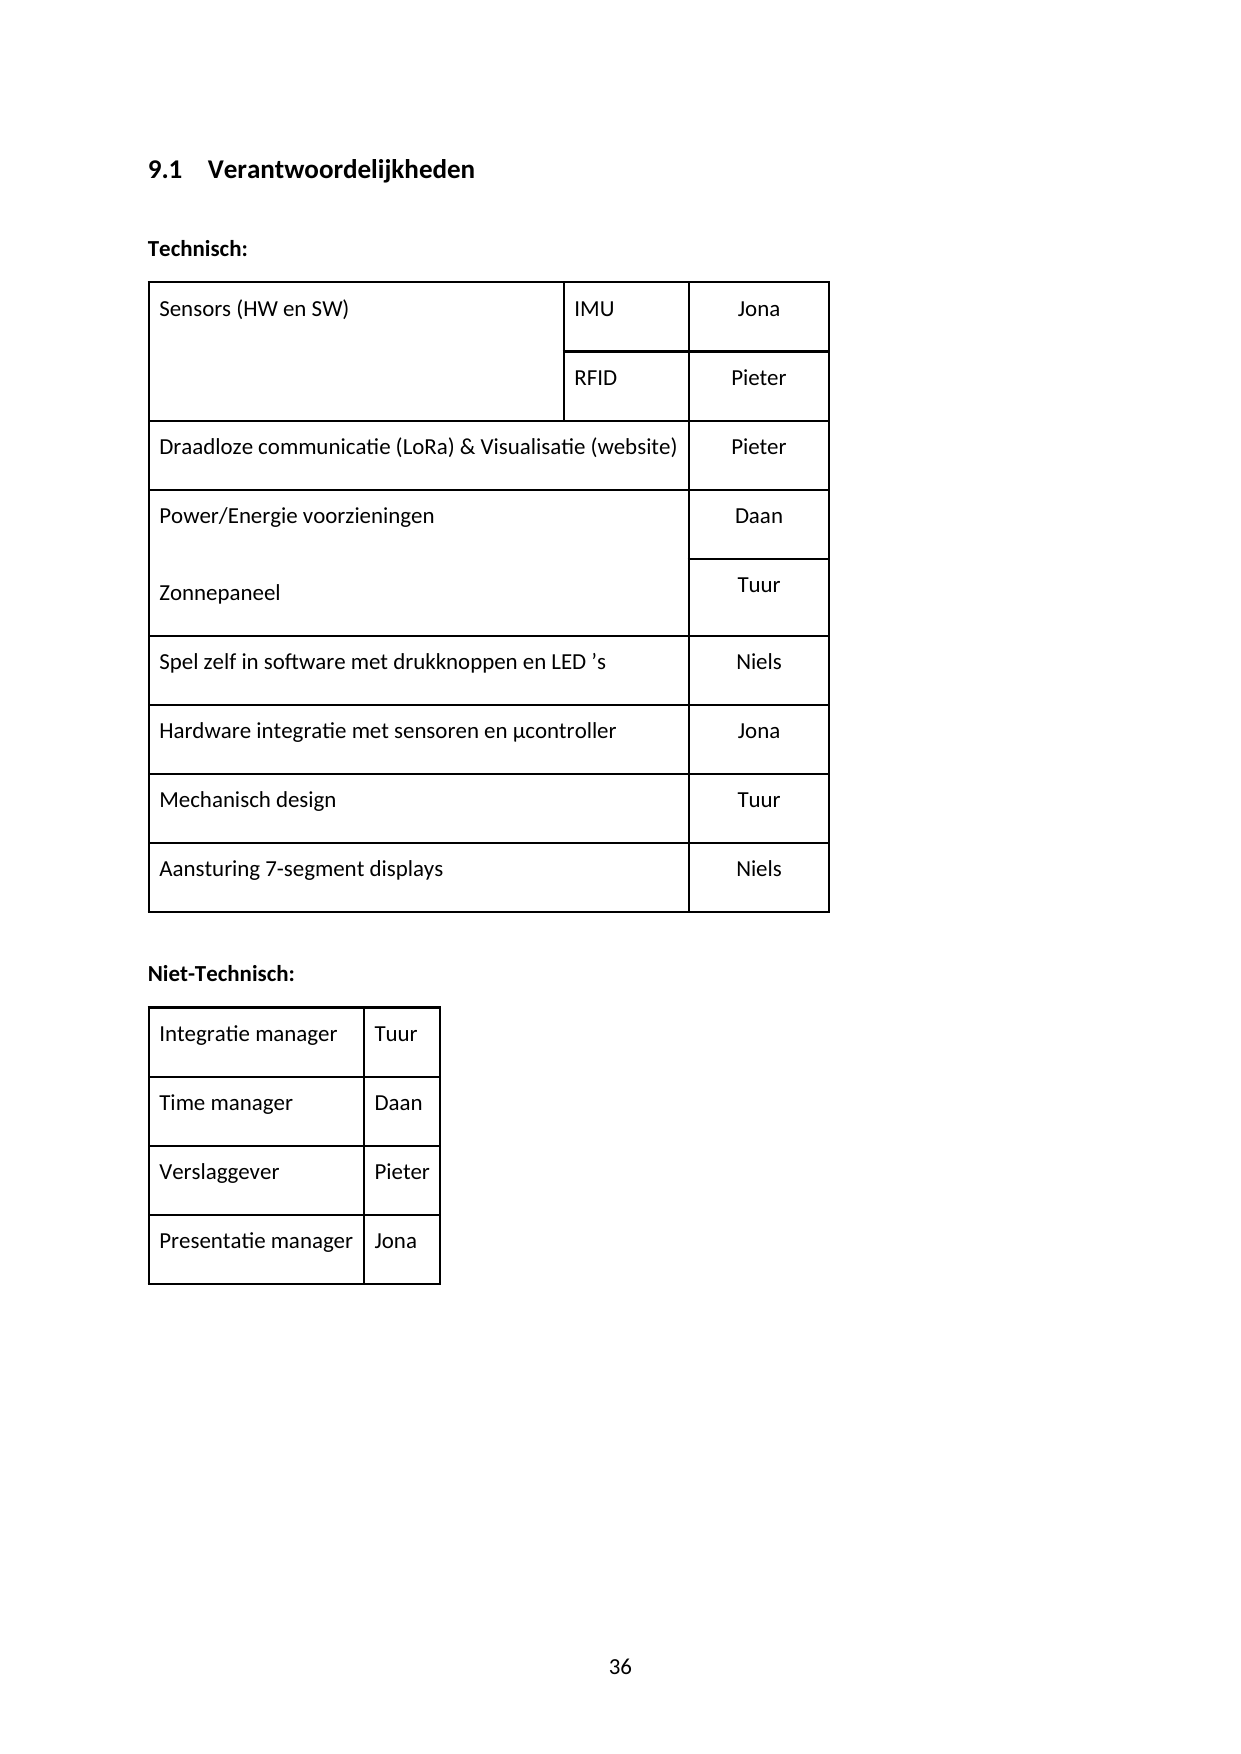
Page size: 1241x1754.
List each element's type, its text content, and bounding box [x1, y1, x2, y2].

table_header Sensors (HW en SW) [150, 283, 563, 419]
table_cell Aansturing 7-segment displays [150, 844, 688, 911]
table_cell Time manager [150, 1078, 363, 1145]
text Niet-Technisch: [148, 959, 1092, 988]
table_header Jona [690, 283, 828, 350]
table_cell RFID [565, 353, 688, 419]
table_cell Niels [690, 844, 828, 911]
table_cell Power/Energie voorzieningen Zonnepaneel [150, 491, 688, 634]
table_cell Tuur [690, 775, 828, 842]
table_cell Presentatie manager [150, 1216, 363, 1283]
table_cell Pieter [690, 422, 828, 489]
table_cell Daan [690, 491, 828, 558]
table_header Tuur [365, 1009, 439, 1076]
table_cell Spel zelf in software met drukknoppen en LED ’s [150, 637, 688, 704]
table_cell Draadloze communicatie (LoRa) & Visualisatie (website) [150, 422, 688, 489]
table_header Integratie manager [150, 1009, 363, 1076]
table_cell Mechanisch design [150, 775, 688, 842]
table_cell Jona [365, 1216, 439, 1283]
table_cell Niels [690, 637, 828, 704]
table_cell Verslaggever [150, 1147, 363, 1214]
table_cell Pieter [690, 353, 828, 419]
subtitle Verantwoordelijkheden [148, 152, 1092, 185]
table_cell Hardware integratie met sensoren en µcontroller [150, 706, 688, 773]
text Technisch: [148, 234, 1092, 262]
table_cell Tuur [690, 560, 828, 634]
table_cell Pieter [365, 1147, 439, 1214]
table_header IMU [565, 283, 688, 350]
table_cell Jona [690, 706, 828, 773]
table_cell Daan [365, 1078, 439, 1145]
